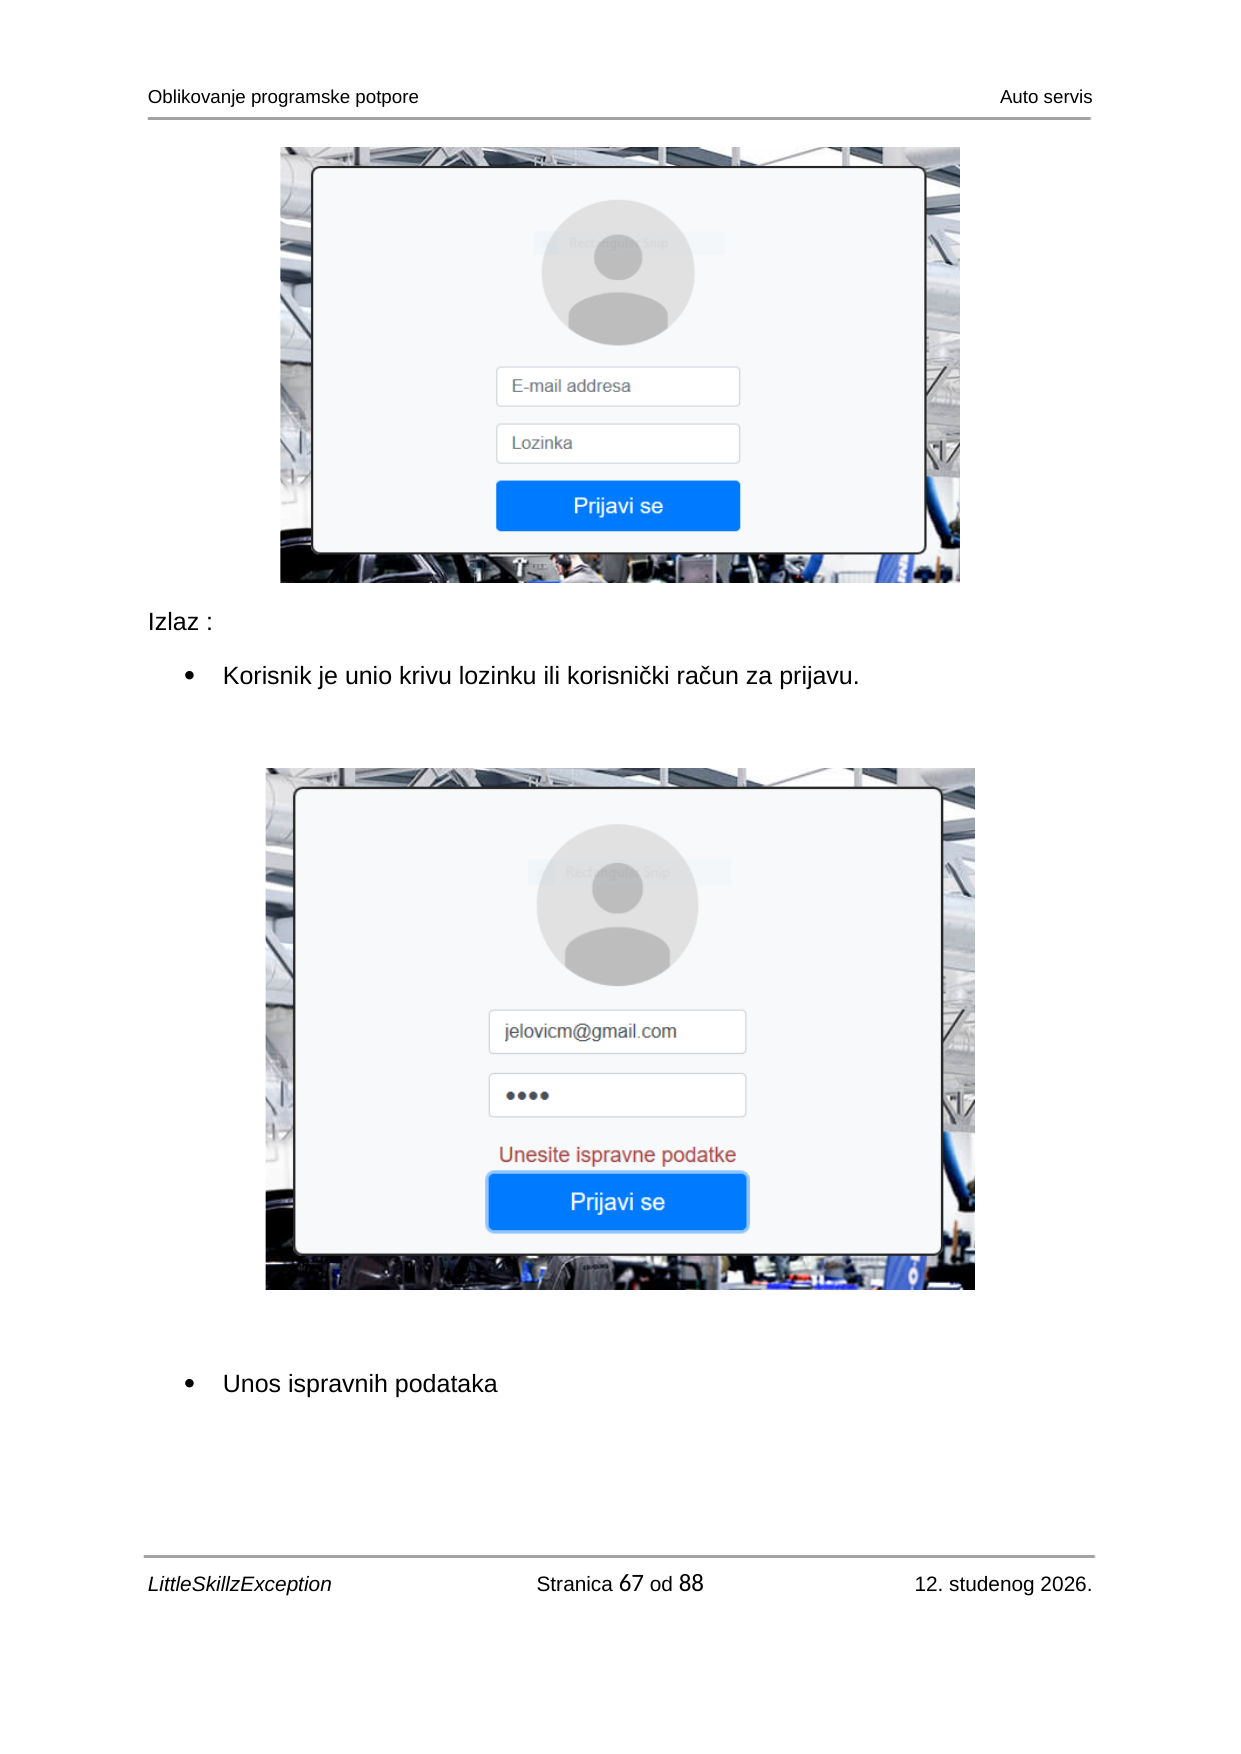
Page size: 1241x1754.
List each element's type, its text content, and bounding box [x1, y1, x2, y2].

picture [280, 147, 960, 583]
text Izlaz : [148, 607, 1093, 636]
list Unos ispravnih podataka [185, 1369, 1093, 1398]
list Korisnik je unio krivu lozinku ili korisnički račun za prijavu. [185, 661, 1093, 690]
picture [265, 768, 975, 1290]
